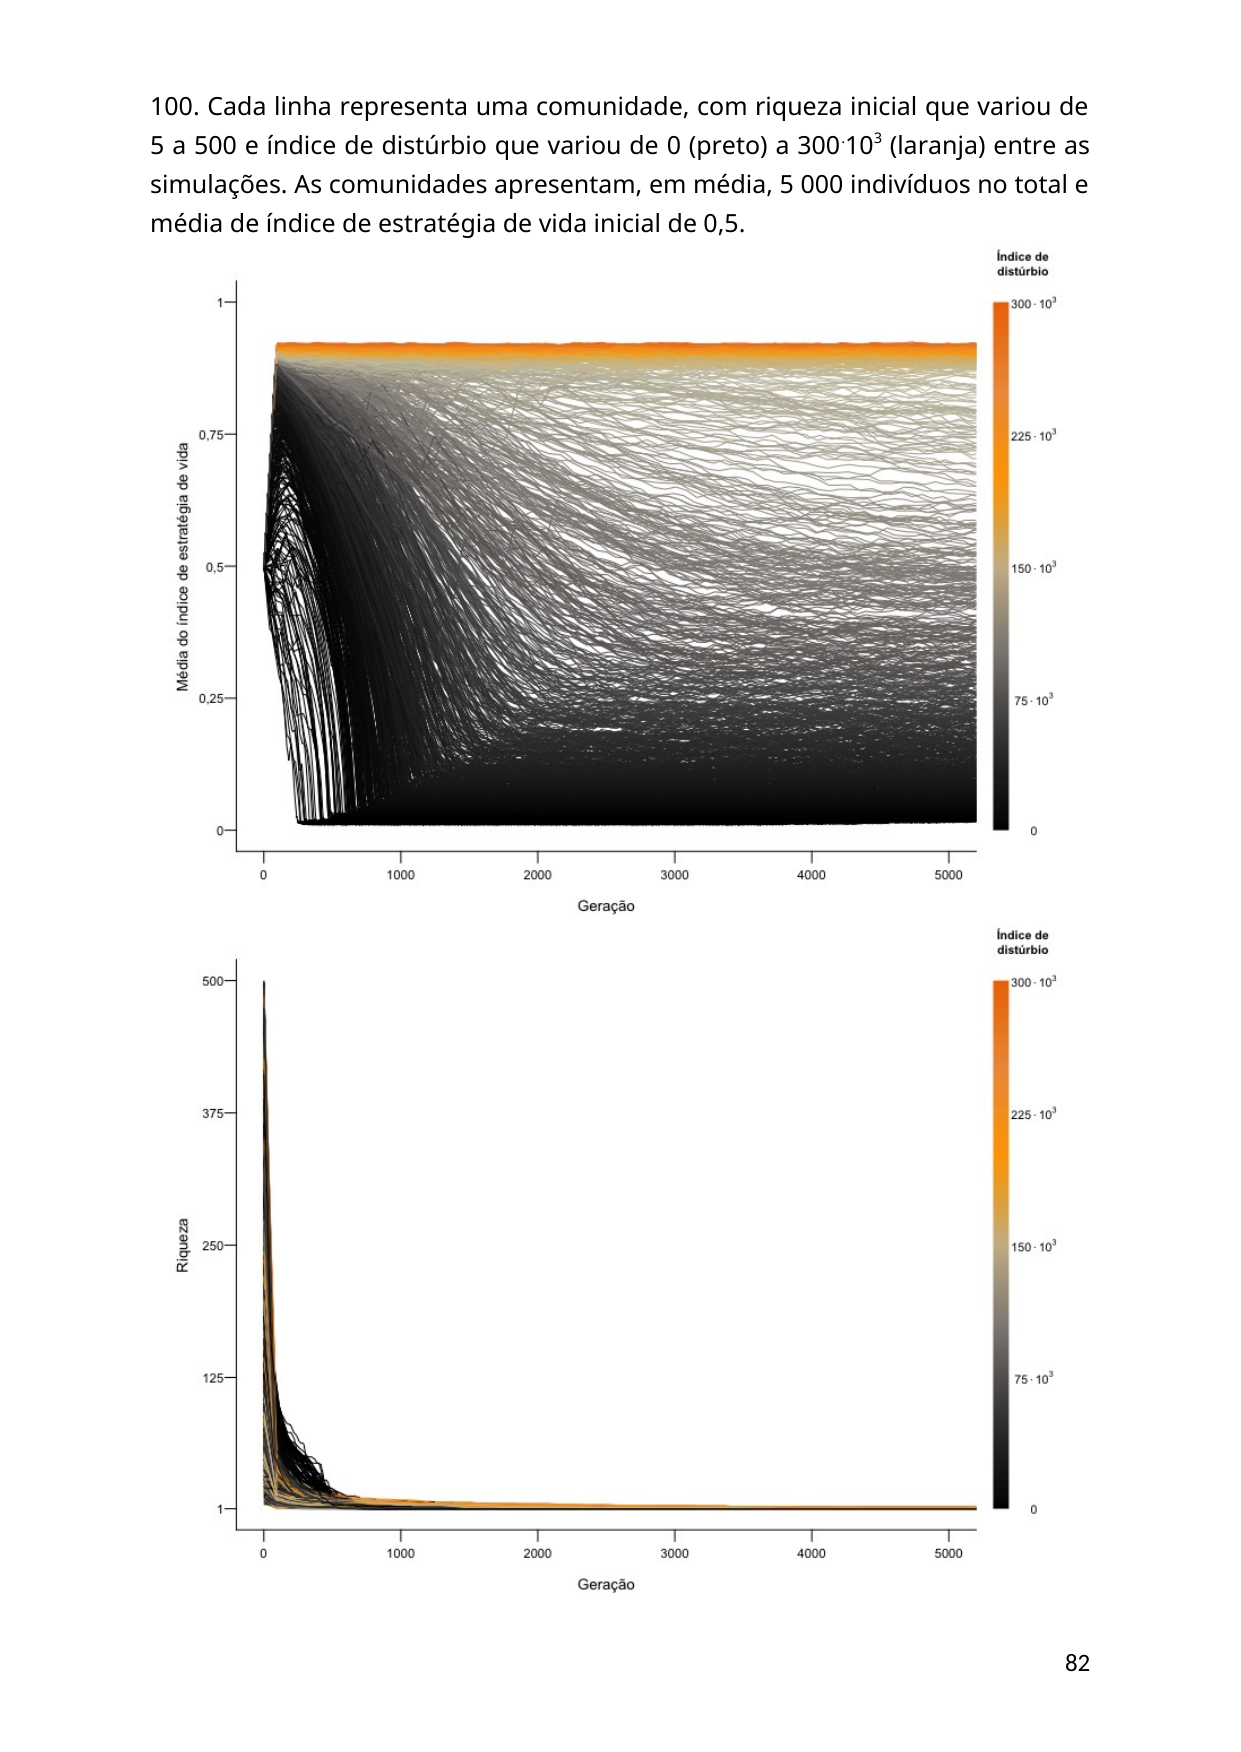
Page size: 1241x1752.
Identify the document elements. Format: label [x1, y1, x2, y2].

picture [168, 245, 1073, 1602]
text [150, 89, 1090, 240]
